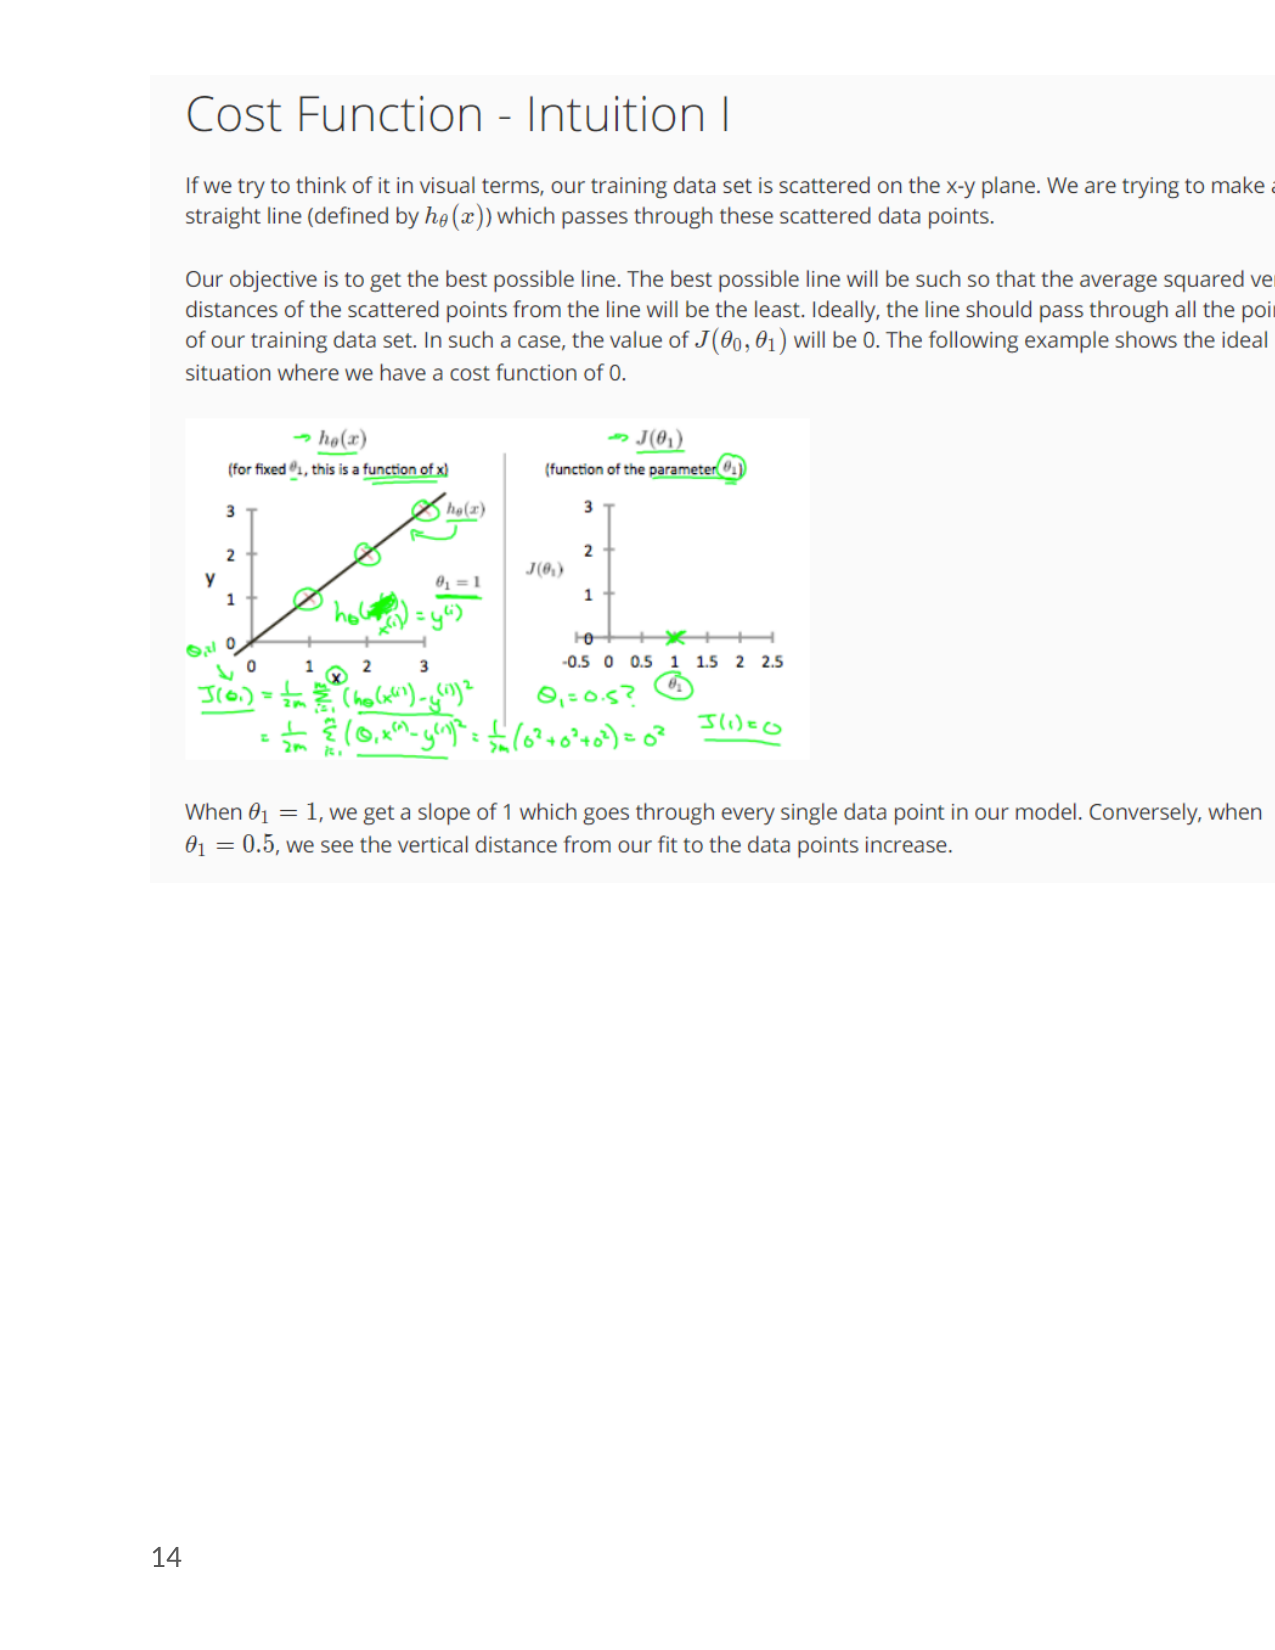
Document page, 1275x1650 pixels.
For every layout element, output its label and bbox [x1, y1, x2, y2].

picture [150, 75, 1275, 883]
